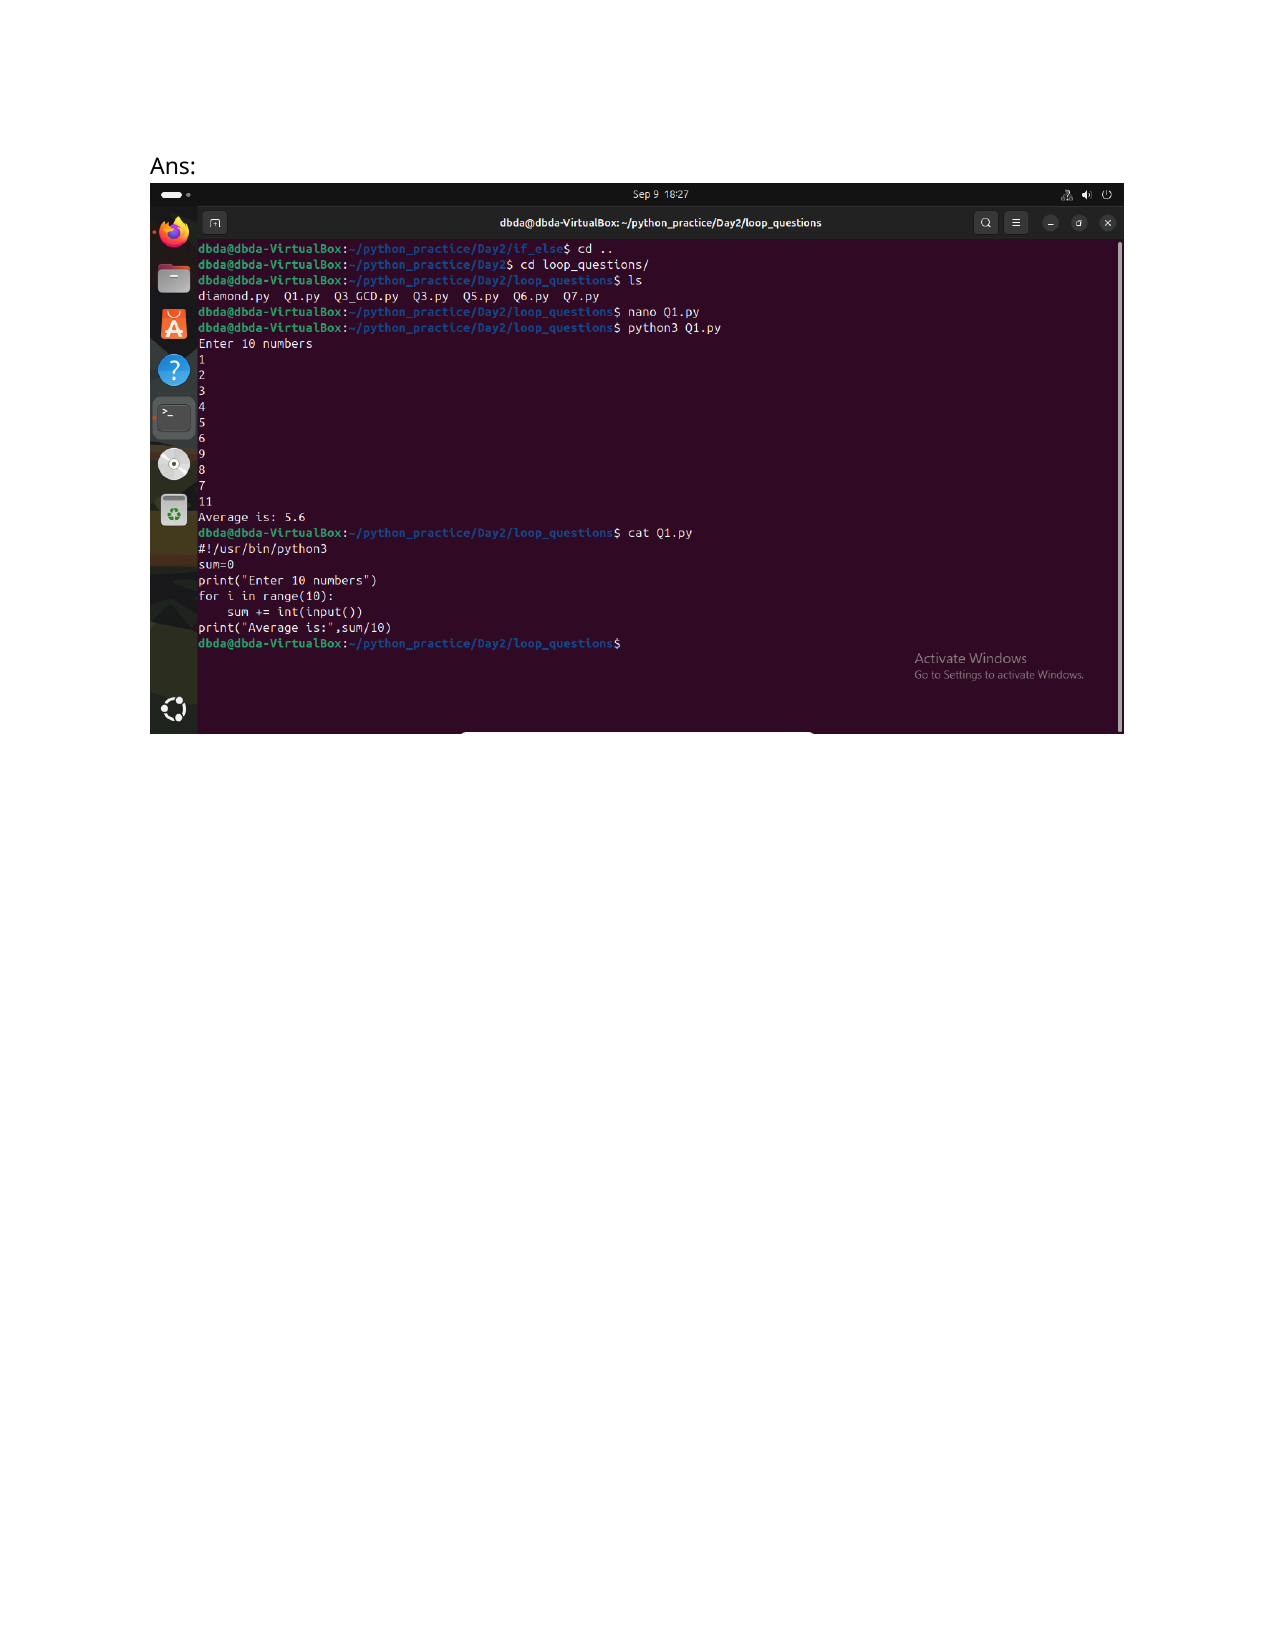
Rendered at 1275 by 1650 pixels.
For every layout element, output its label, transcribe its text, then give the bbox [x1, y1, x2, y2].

picture [150, 183, 1124, 734]
